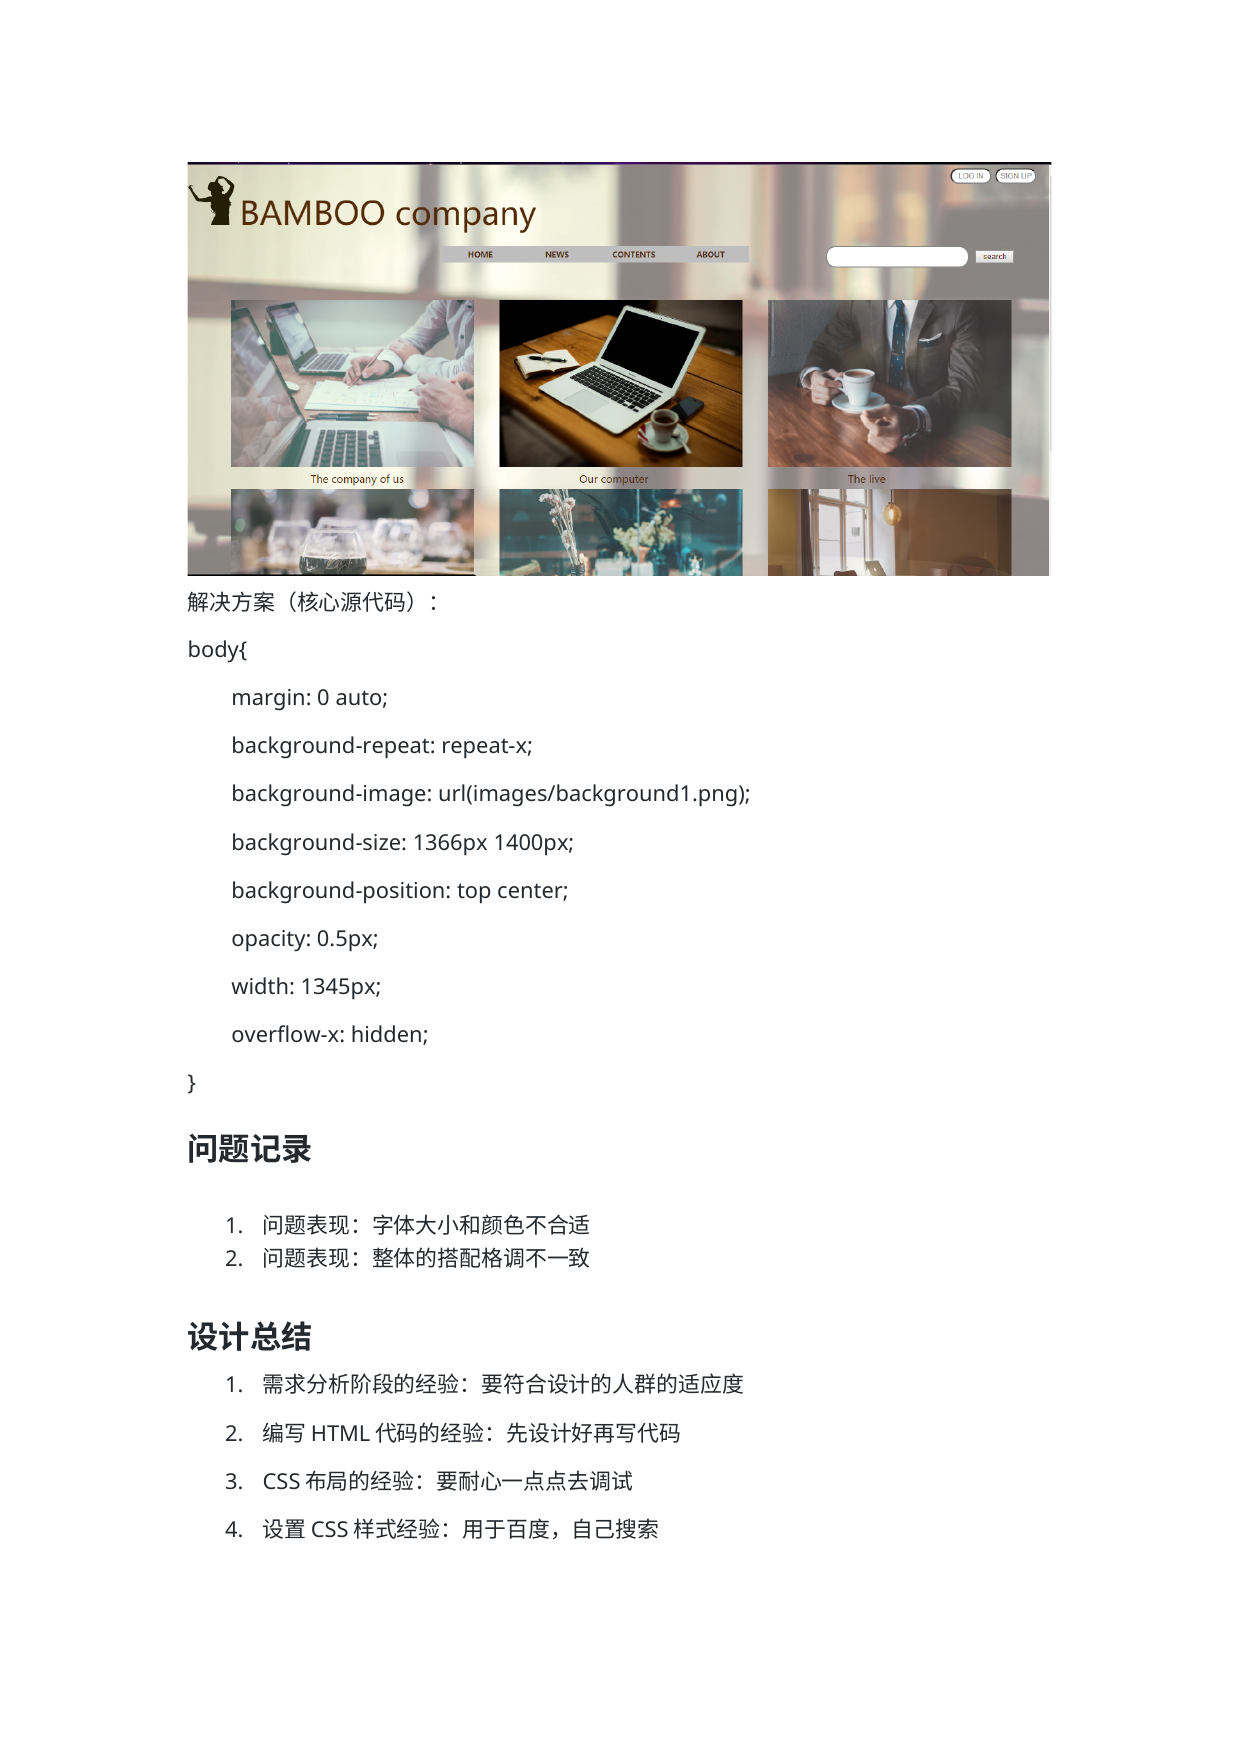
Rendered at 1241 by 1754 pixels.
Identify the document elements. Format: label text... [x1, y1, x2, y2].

text background-image: url(images/background1.png); [187, 777, 1053, 809]
list CSS布局的经验：要耐心一点点去调试 [225, 1463, 1053, 1496]
text background-size: 1366px 1400px; [187, 825, 1053, 858]
text width: 1345px; [187, 969, 1053, 1002]
text } [187, 1066, 1053, 1098]
text background-position: top center; [187, 873, 1053, 906]
text background-repeat: repeat-x; [187, 729, 1053, 761]
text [187, 162, 1053, 617]
text overflow-x: hidden; [187, 1018, 1053, 1050]
text opacity: 0.5px; [187, 921, 1053, 954]
text 问题记录 [187, 1114, 1053, 1179]
list 编写HTML代码的经验：先设计好再写代码 [225, 1415, 1053, 1448]
text margin: 0 auto; [187, 681, 1053, 713]
list 问题表现：整体的搭配格调不一致 [225, 1241, 1053, 1273]
list 设置CSS样式经验：用于百度，自己搜索 [225, 1512, 1053, 1544]
list 问题表现：字体大小和颜色不合适 [225, 1208, 1053, 1241]
text body{ [187, 633, 1053, 665]
list 需求分析阶段的经验：要符合设计的人群的适应度 [225, 1367, 1053, 1400]
picture [187, 162, 1052, 576]
text 设计总结 [187, 1302, 1053, 1367]
